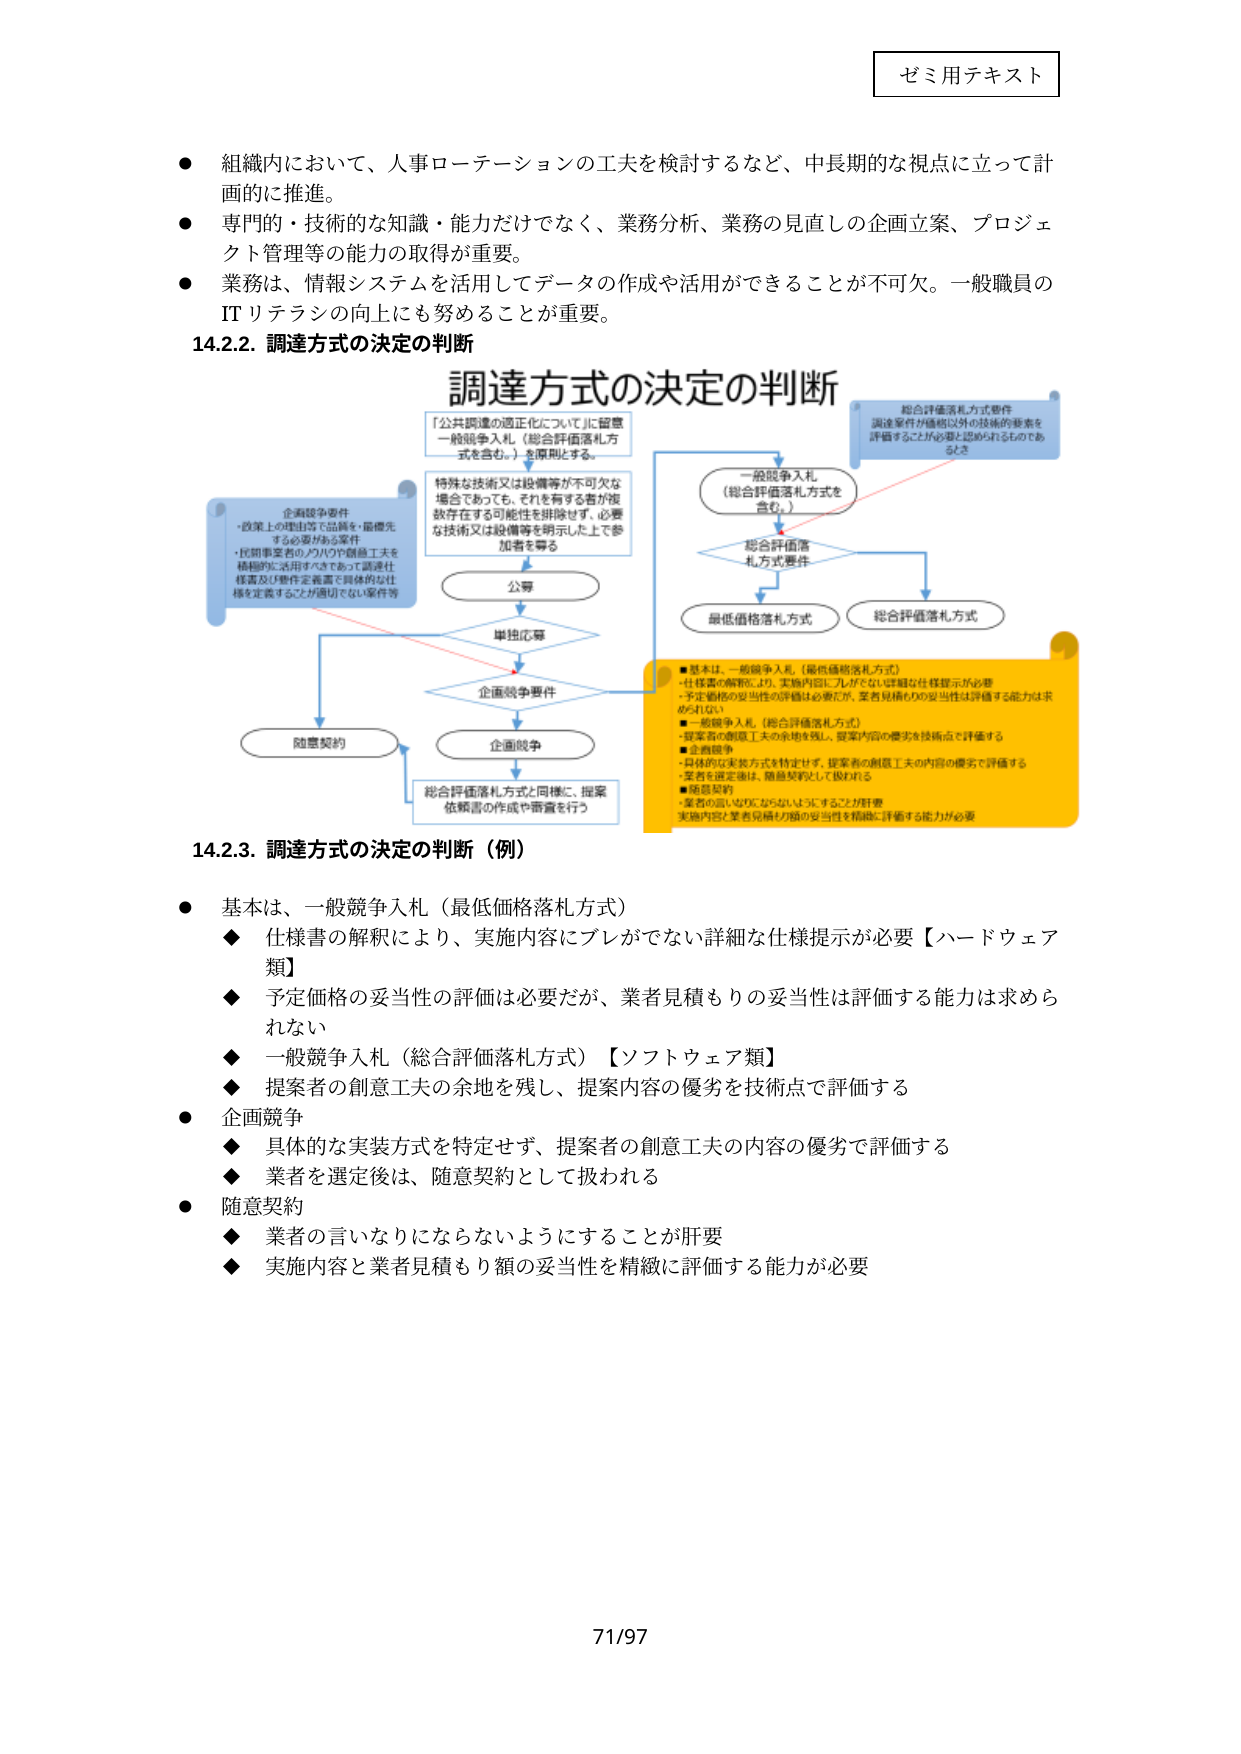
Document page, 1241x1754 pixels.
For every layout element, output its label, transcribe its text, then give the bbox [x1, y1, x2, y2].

list 企画競争 [177, 1101, 1063, 1131]
subtitle 調達方式の決定の判断（例） [192, 833, 1063, 863]
subtitle 調達方式の決定の判断 [192, 327, 1063, 358]
list 基本は、一般競争入札（最低価格落札方式） [177, 892, 1063, 922]
list 業者の言いなりにならないようにすることが肝要 [221, 1221, 1063, 1250]
list 仕様書の解釈により、実施内容にブレがでない詳細な仕様提示が必要【ハードウェア類】 [221, 922, 1063, 981]
list 提案者の創意工夫の余地を残し、提案内容の優劣を技術点で評価する [221, 1071, 1063, 1101]
list 業者を選定後は、随意契約として扱われる [221, 1161, 1063, 1191]
list 予定価格の妥当性の評価は必要だが、業者見積もりの妥当性は評価する能力は求められない [221, 981, 1063, 1041]
list 具体的な実装方式を特定せず、提案者の創意工夫の内容の優劣で評価する [221, 1131, 1063, 1161]
list 専門的・技術的な知識・能力だけでなく、業務分析、業務の見直しの企画立案、プロジェクト管理等の能力の取得が重要。 [177, 207, 1063, 267]
picture [197, 357, 1084, 833]
list 実施内容と業者見積もり額の妥当性を精緻に評価する能力が必要 [221, 1250, 1063, 1280]
list 業務は、情報システムを活用してデータの作成や活用ができることが不可欠。一般職員のITリテラシの向上にも努めることが重要。 [177, 267, 1063, 327]
list 組織内において、人事ローテーションの工夫を検討するなど、中長期的な視点に立って計画的に推進。 [177, 148, 1063, 207]
list 随意契約 [177, 1191, 1063, 1221]
list 一般競争入札（総合評価落札方式）【ソフトウェア類】 [221, 1041, 1063, 1071]
